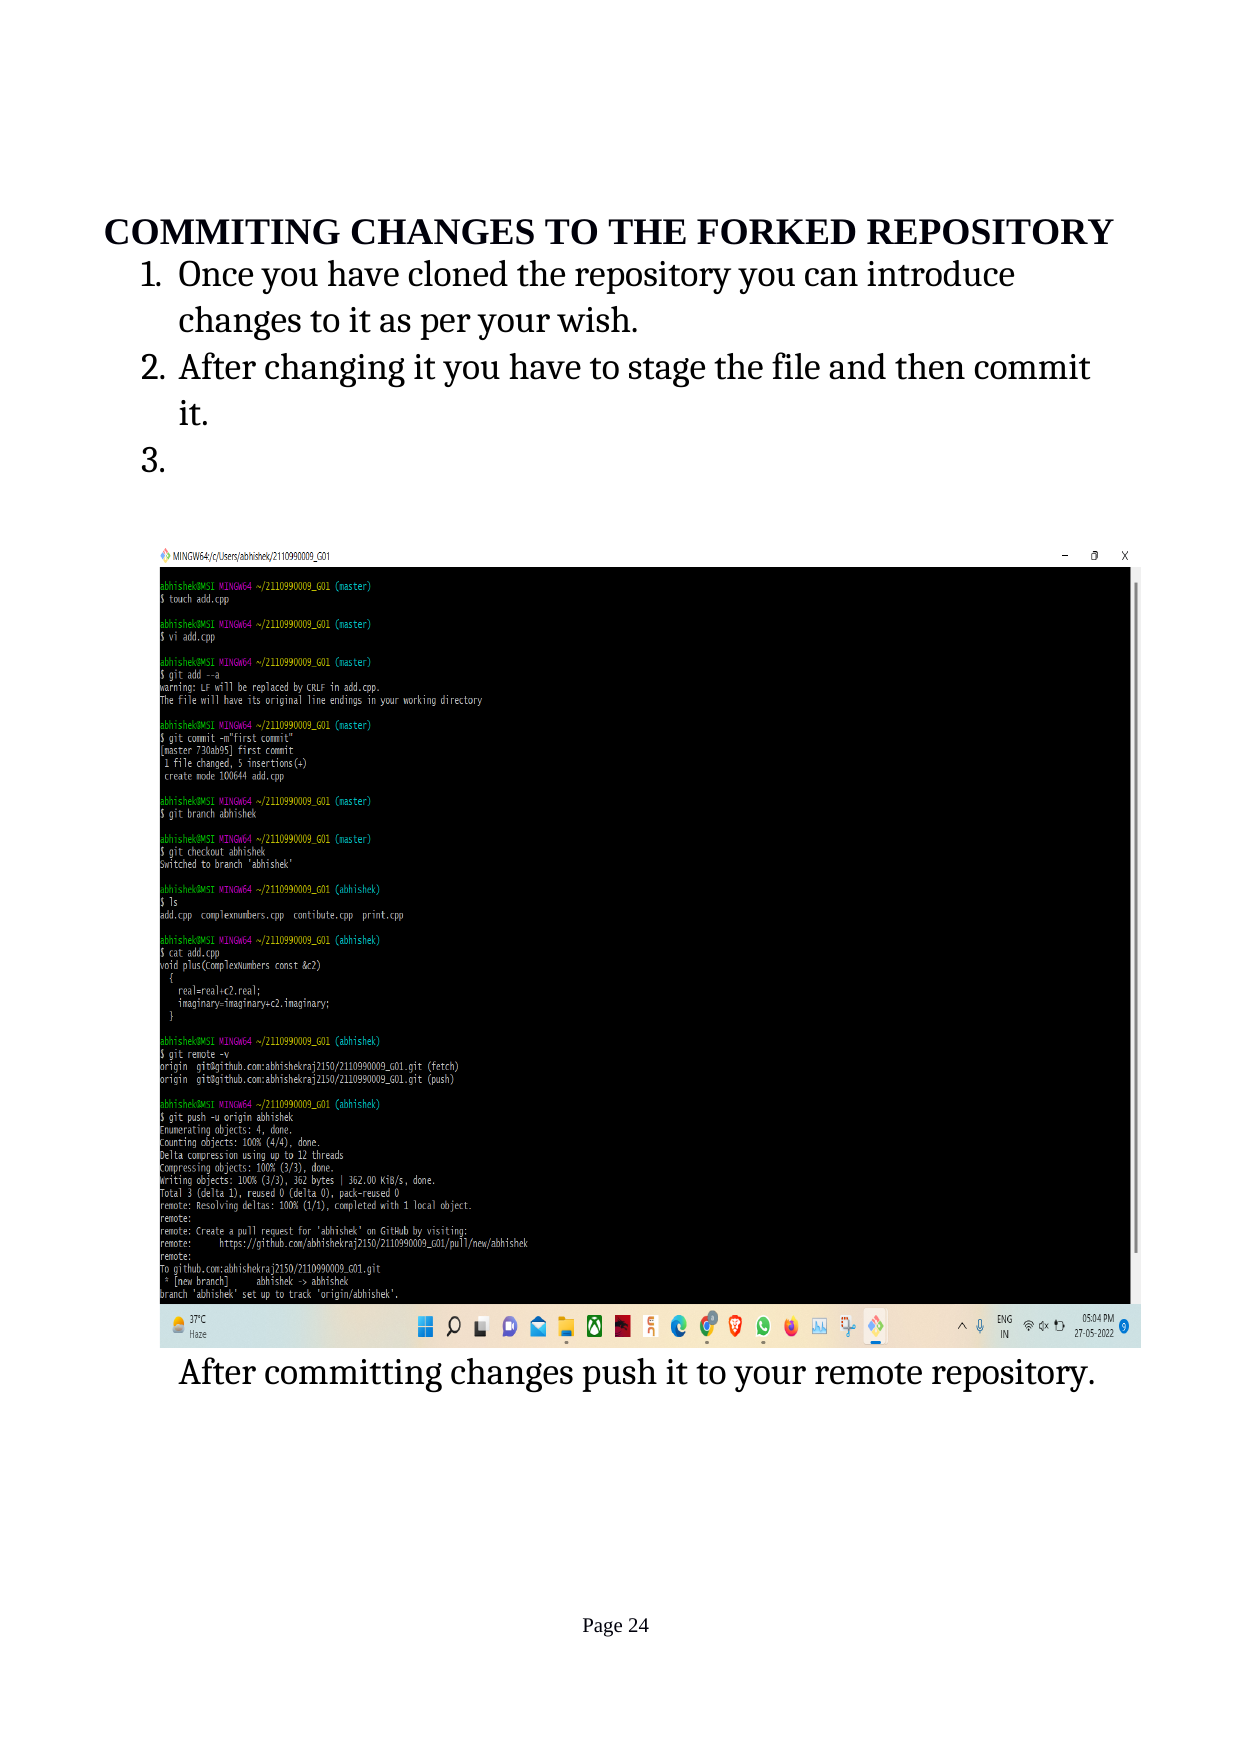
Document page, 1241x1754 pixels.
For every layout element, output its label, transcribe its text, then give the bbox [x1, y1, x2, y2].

list After committing changes push it to your remote repository. [141, 438, 1122, 1394]
list Once you have cloned the repository you can introduce changes to it as per your wish. [141, 252, 1122, 342]
list After changing it you have to stage the file and then commit it. [141, 345, 1122, 435]
text COMMITING CHANGES TO THE FORKED REPOSITORY [103, 209, 1122, 252]
